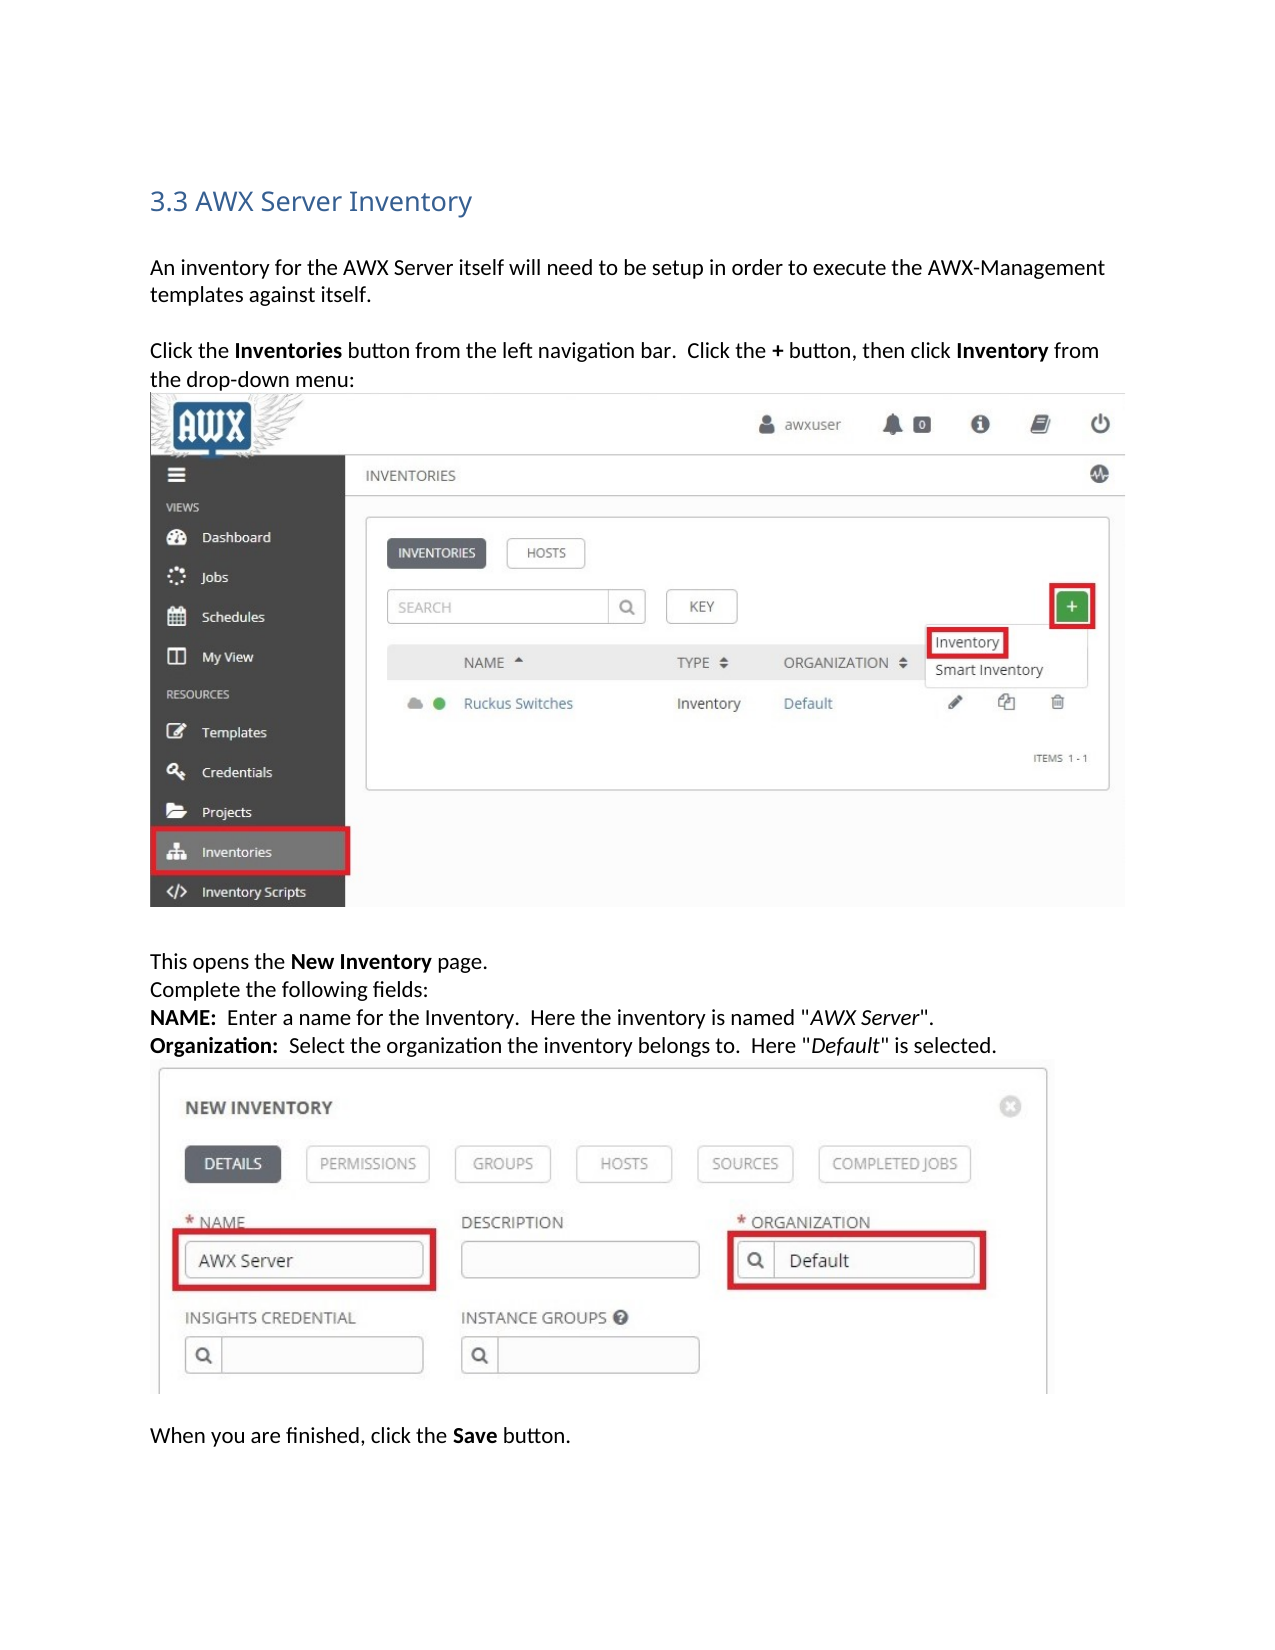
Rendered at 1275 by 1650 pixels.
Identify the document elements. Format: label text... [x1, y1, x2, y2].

picture [150, 392, 1125, 907]
text NAME: Enter a name for the Inventory. Here the inventory is named "AWX Server". [150, 1003, 1125, 1032]
text This opens the New Inventory page. [150, 947, 1125, 976]
text Click the Inventories button from the left navigation bar. Click the + button, then click Inventory from the drop-down menu: [150, 337, 1125, 392]
text An inventory for the AWX Server itself will need to be setup in order to execute the AWX-Management templates against itself. [150, 253, 1125, 309]
text Complete the following fields: [150, 976, 1125, 1003]
picture [150, 1059, 1055, 1394]
subtitle 3.3 AWX Server Inventory [150, 182, 1125, 219]
text When you are finished, click the Save button. [150, 1422, 1125, 1450]
text Organization: Select the organization the inventory belongs to. Here "Default" is selected. [150, 1032, 1125, 1059]
